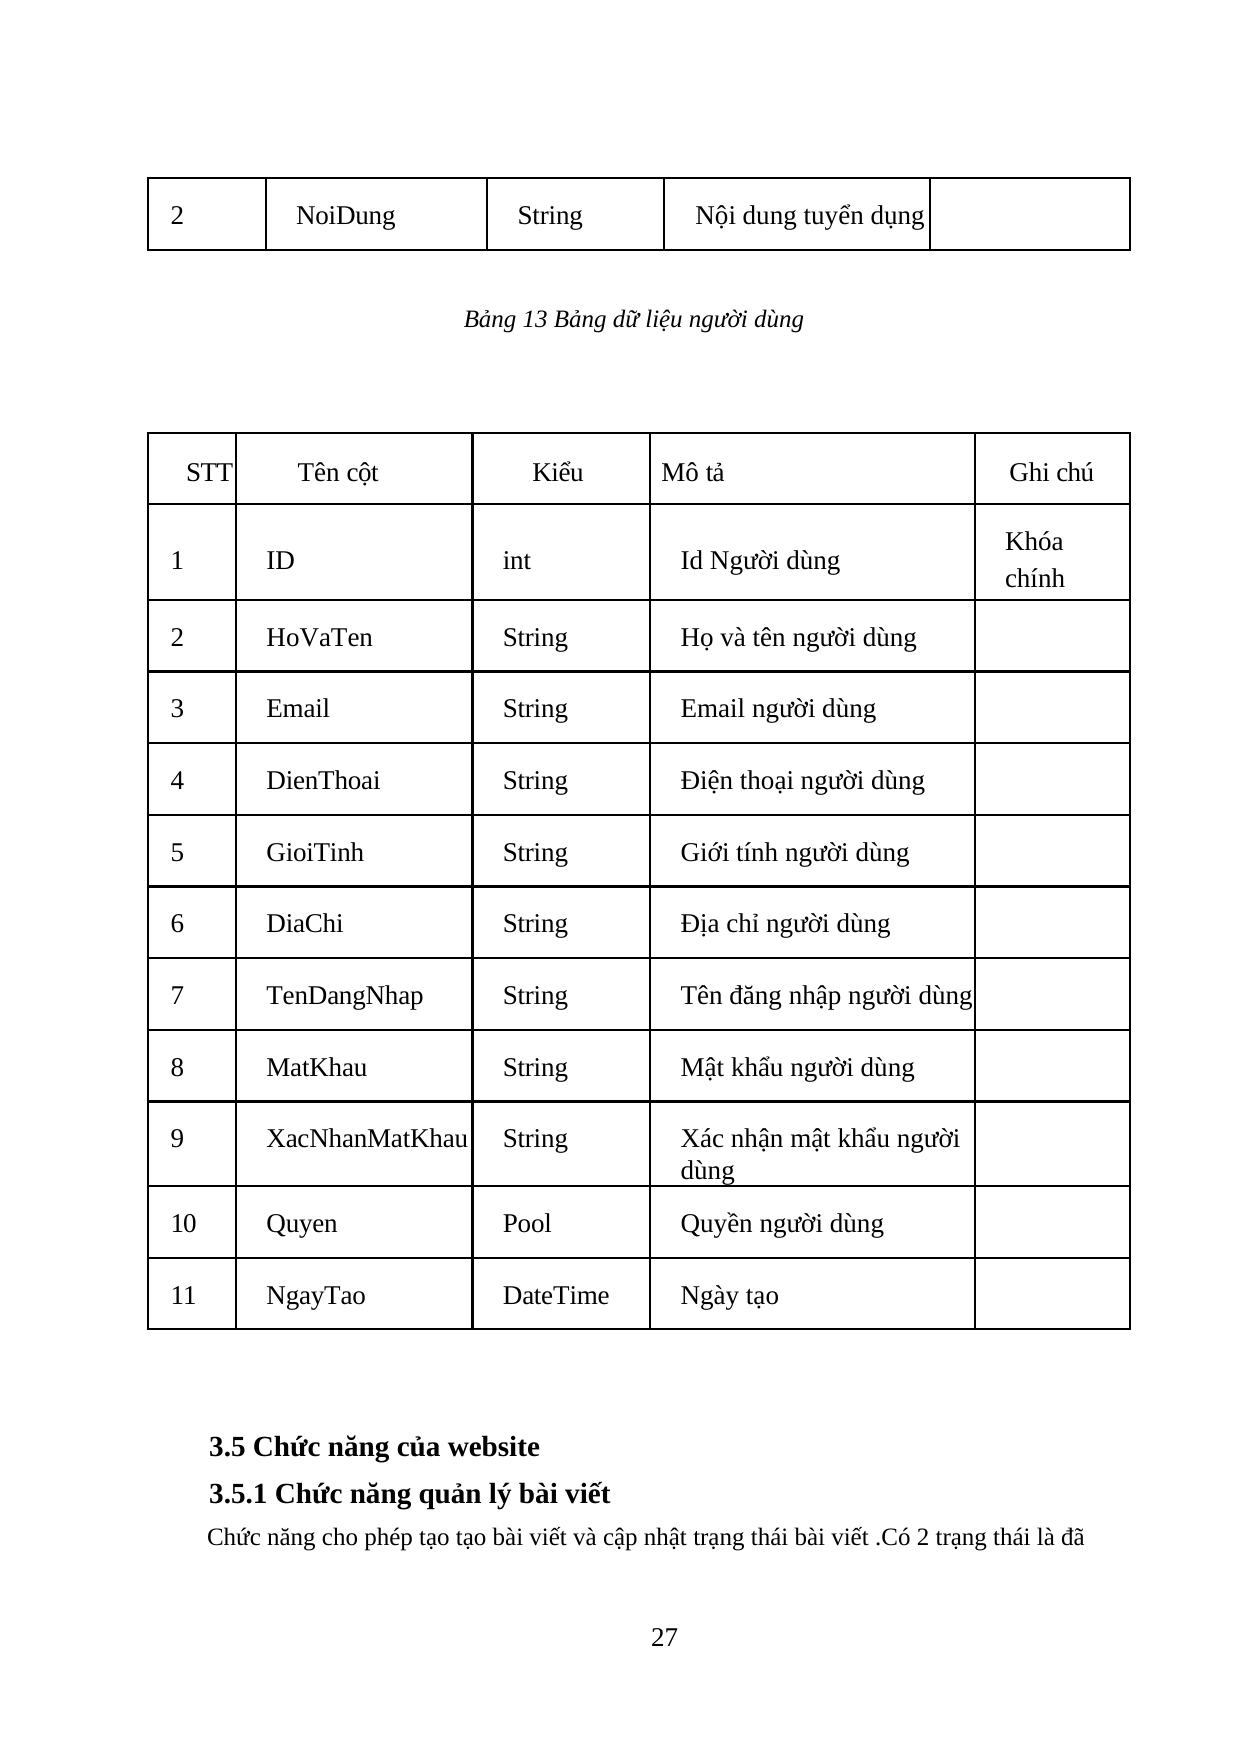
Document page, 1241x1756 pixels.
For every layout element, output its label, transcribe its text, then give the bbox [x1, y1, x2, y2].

table_cell [976, 816, 1129, 885]
table_cell String [474, 1031, 649, 1100]
table_cell Tên đăng nhập người dùng [651, 959, 974, 1029]
table_cell Địa chỉ người dùng [651, 888, 974, 957]
table_cell 5 [149, 816, 235, 885]
table_cell 7 [149, 959, 235, 1029]
table_cell 9 [149, 1103, 235, 1185]
table_cell [976, 1103, 1129, 1185]
table_cell NgayTao [237, 1259, 471, 1328]
table_cell Quyền người dùng [651, 1187, 974, 1257]
table_cell 11 [149, 1259, 235, 1328]
table_cell XacNhanMatKhau [237, 1103, 471, 1185]
table_cell Nội dung tuyển dụng [665, 179, 929, 249]
table_cell Khóa chính [976, 505, 1129, 599]
table_cell Mật khẩu người dùng [651, 1031, 974, 1100]
table_header STT [149, 434, 235, 503]
table_cell TenDangNhap [237, 959, 471, 1029]
table_cell String [474, 1103, 649, 1185]
table_cell [976, 959, 1129, 1029]
table_cell [976, 1187, 1129, 1257]
table_cell 10 [149, 1187, 235, 1257]
table_header Tên cột [237, 434, 471, 503]
table_header Ghi chú [976, 434, 1129, 503]
table_cell [976, 744, 1129, 814]
table_cell GioiTinh [237, 816, 471, 885]
table_cell Email người dùng [651, 673, 974, 742]
table_cell DiaChi [237, 888, 471, 957]
table_cell 3 [149, 673, 235, 742]
table_cell [976, 601, 1129, 670]
table_cell DateTime [474, 1259, 649, 1328]
table_cell 4 [149, 744, 235, 814]
table_cell Id Người dùng [651, 505, 974, 599]
table_cell 2 [149, 179, 265, 249]
table_cell Họ và tên người dùng [651, 601, 974, 670]
table_cell Ngày tạo [651, 1259, 974, 1328]
table_cell ID [237, 505, 471, 599]
table_header Kiểu [474, 434, 649, 503]
table_cell String [474, 959, 649, 1029]
table_cell [976, 1031, 1129, 1100]
table_cell Xác nhận mật khẩu người dùng [651, 1103, 974, 1185]
table_cell Pool [474, 1187, 649, 1257]
table_cell Giới tính người dùng [651, 816, 974, 885]
table_cell 1 [149, 505, 235, 599]
table_cell String [474, 744, 649, 814]
table_cell DienThoai [237, 744, 471, 814]
table_cell NoiDung [267, 179, 486, 249]
table_cell [931, 179, 1129, 249]
text Bảng 13 Bảng dữ liệu người dùng [148, 304, 1122, 332]
table_cell String [474, 888, 649, 957]
table_cell String [474, 601, 649, 670]
table_cell MatKhau [237, 1031, 471, 1100]
subtitle 3.5.1 Chức năng quản lý bài viết [209, 1476, 1122, 1510]
table_cell Quyen [237, 1187, 471, 1257]
table_cell int [474, 505, 649, 599]
table_cell String [488, 179, 663, 249]
table_cell String [474, 816, 649, 885]
table_cell HoVaTen [237, 601, 471, 670]
table_cell 2 [149, 601, 235, 670]
table_cell 8 [149, 1031, 235, 1100]
table_cell String [474, 673, 649, 742]
subtitle 3.5 Chức năng của website [209, 1429, 1122, 1463]
table_cell 6 [149, 888, 235, 957]
table_cell [976, 888, 1129, 957]
table_header Mô tả [651, 434, 974, 503]
table_cell Điện thoại người dùng [651, 744, 974, 814]
table_cell [976, 1259, 1129, 1328]
table_cell [976, 673, 1129, 742]
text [148, 1522, 1122, 1551]
table_cell Email [237, 673, 471, 742]
